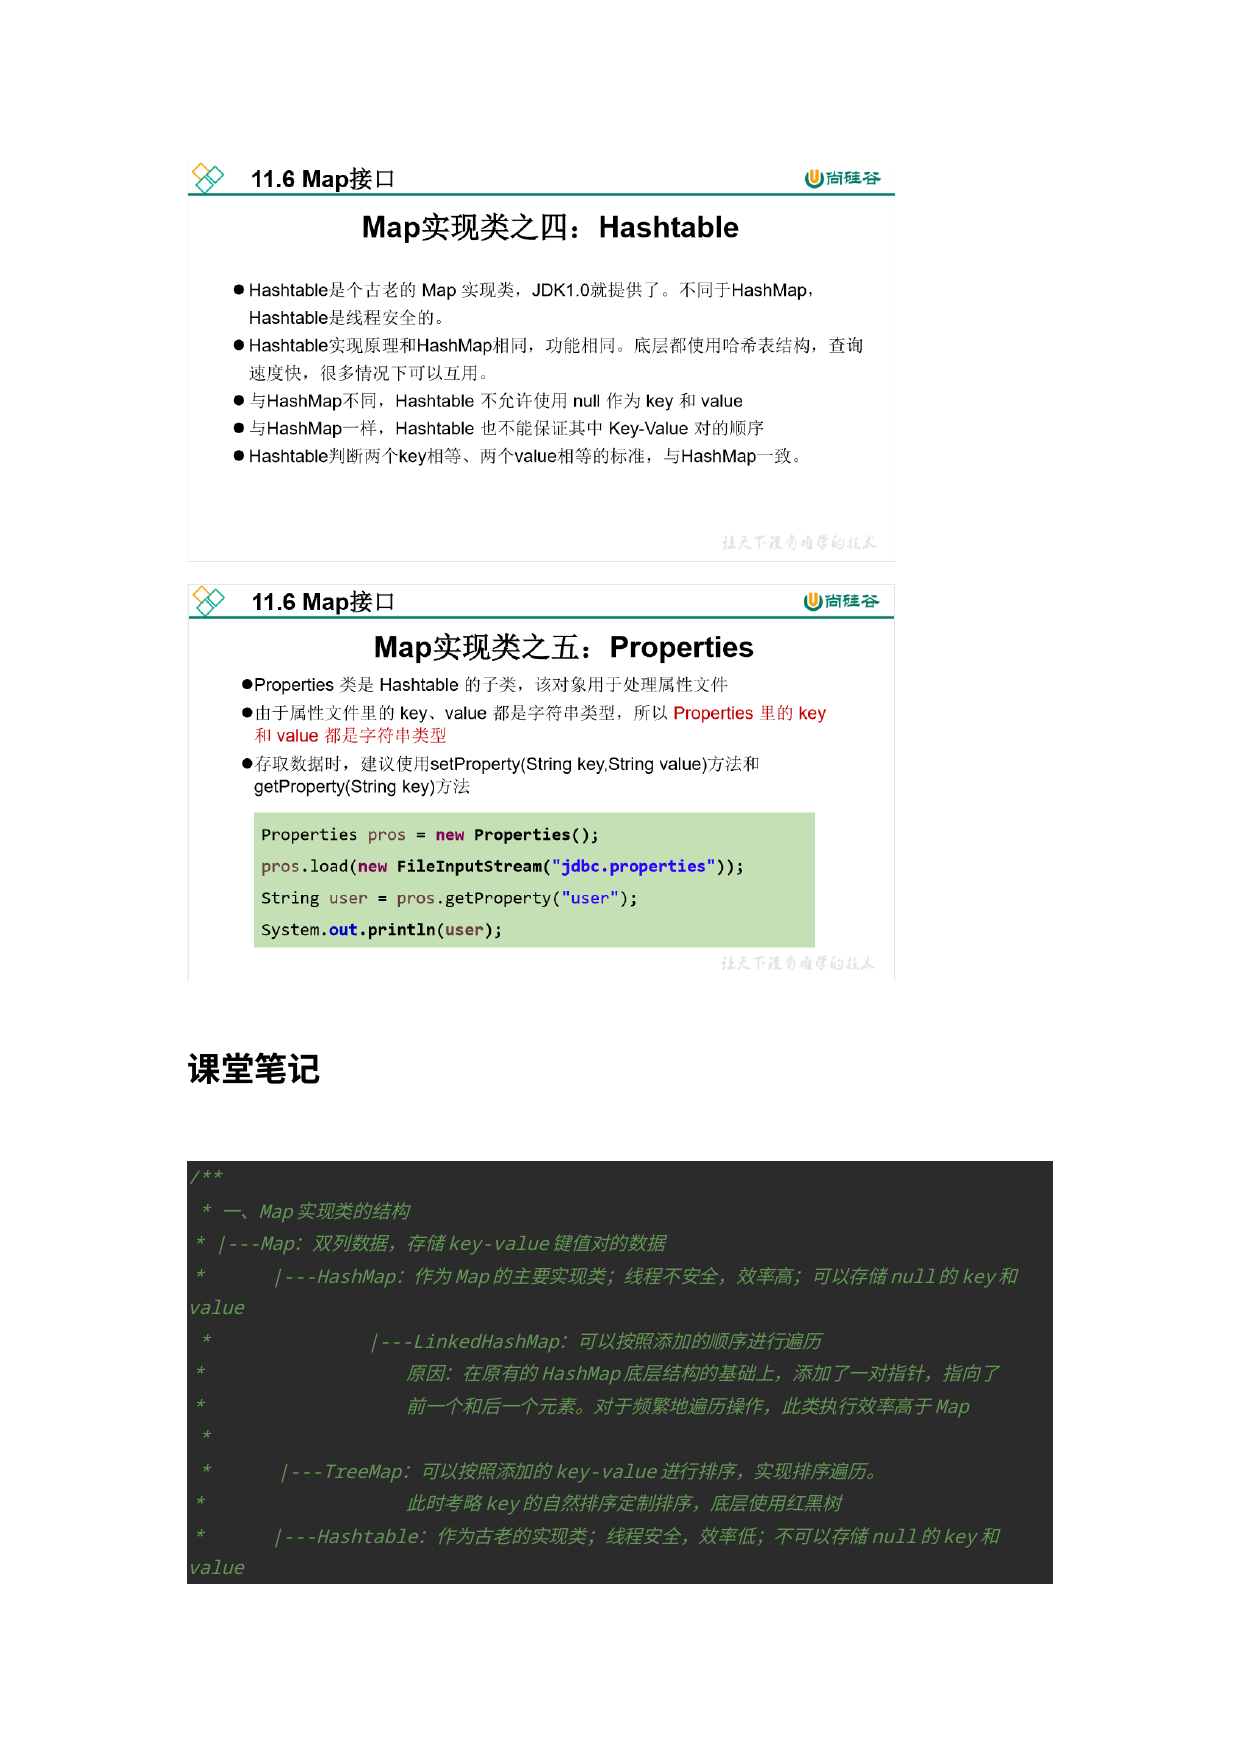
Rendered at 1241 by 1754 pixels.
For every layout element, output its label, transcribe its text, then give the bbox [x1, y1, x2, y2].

picture [187, 584, 896, 981]
subtitle 课堂笔记 [187, 1034, 1053, 1099]
picture [187, 162, 896, 562]
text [187, 1161, 1053, 1584]
